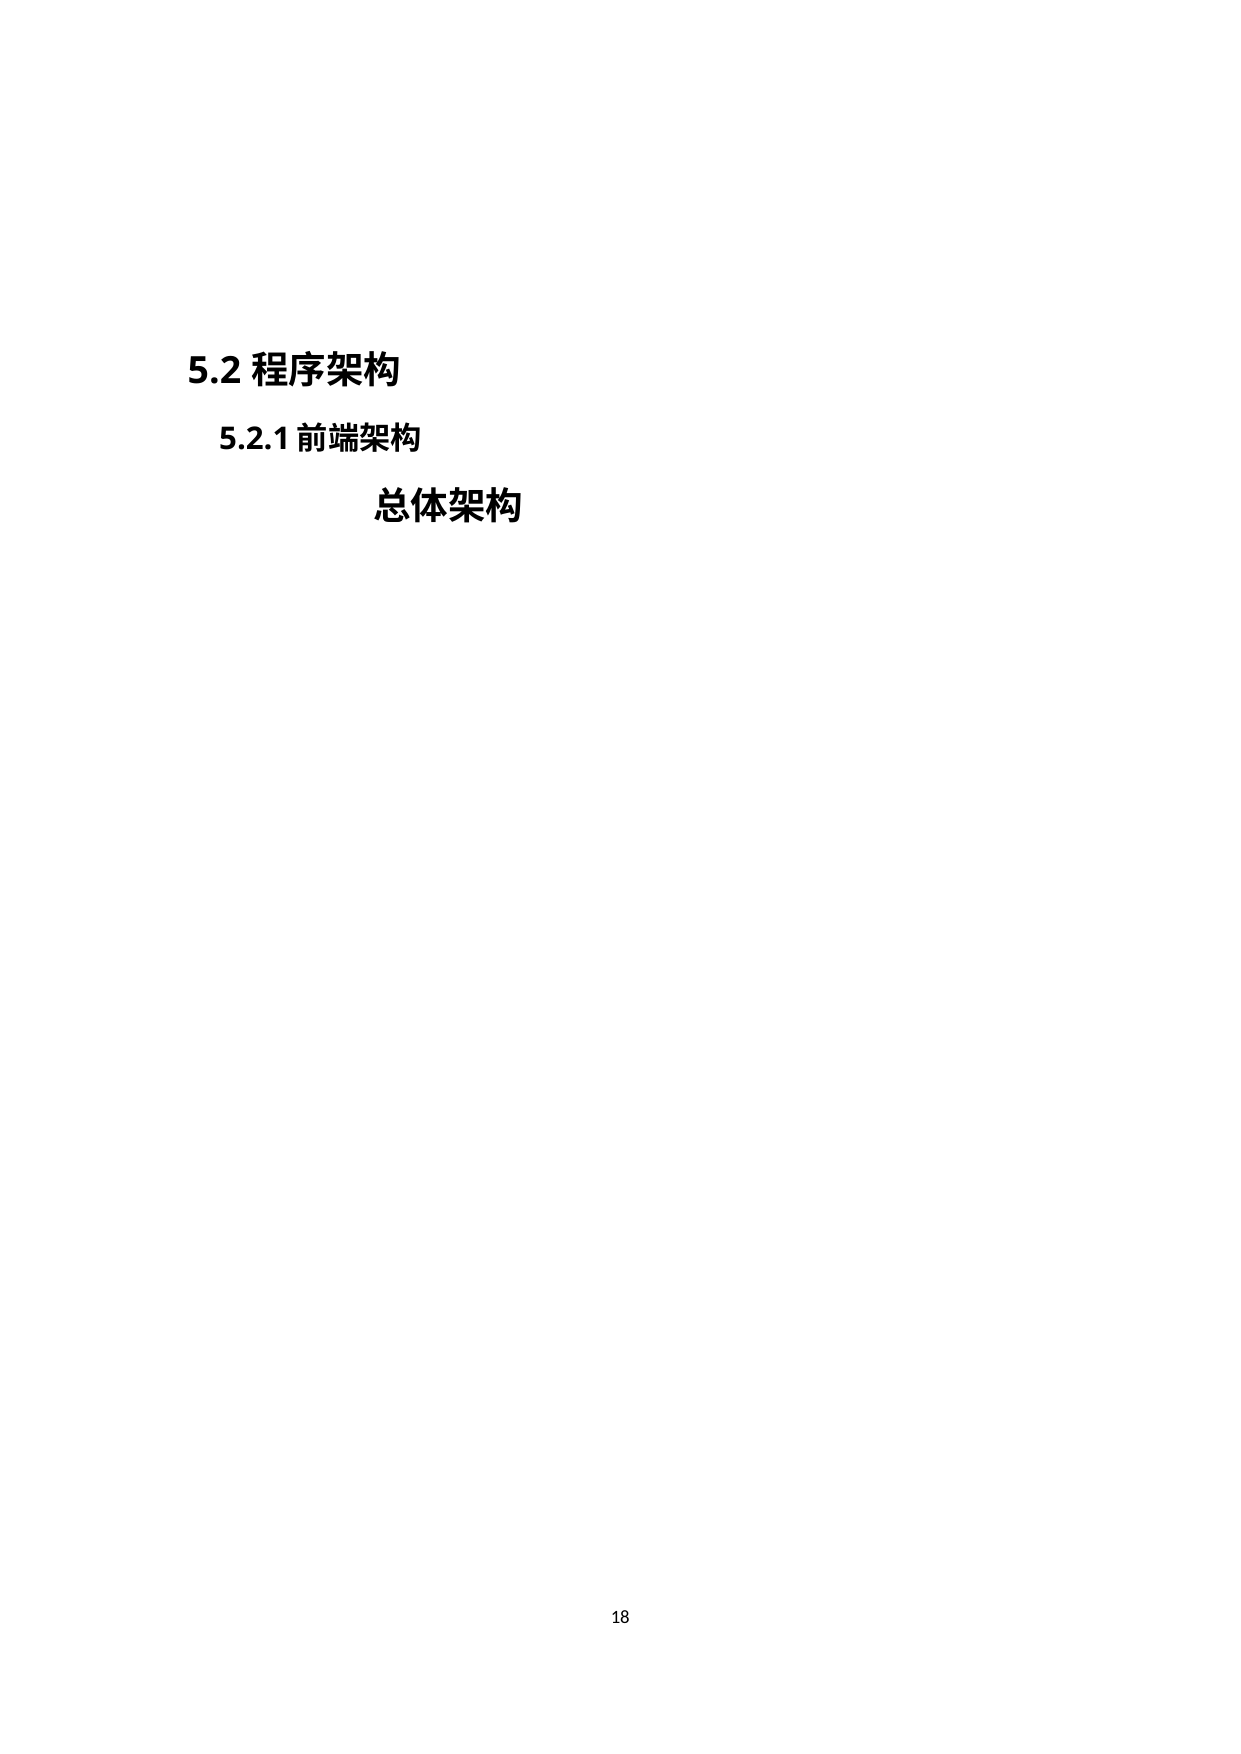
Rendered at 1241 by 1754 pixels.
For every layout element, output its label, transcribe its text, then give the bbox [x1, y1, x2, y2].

text 5.2.1前端架构 [187, 402, 1053, 469]
text 5.2 程序架构 [187, 334, 1053, 402]
text 总体架构 [187, 469, 1053, 537]
